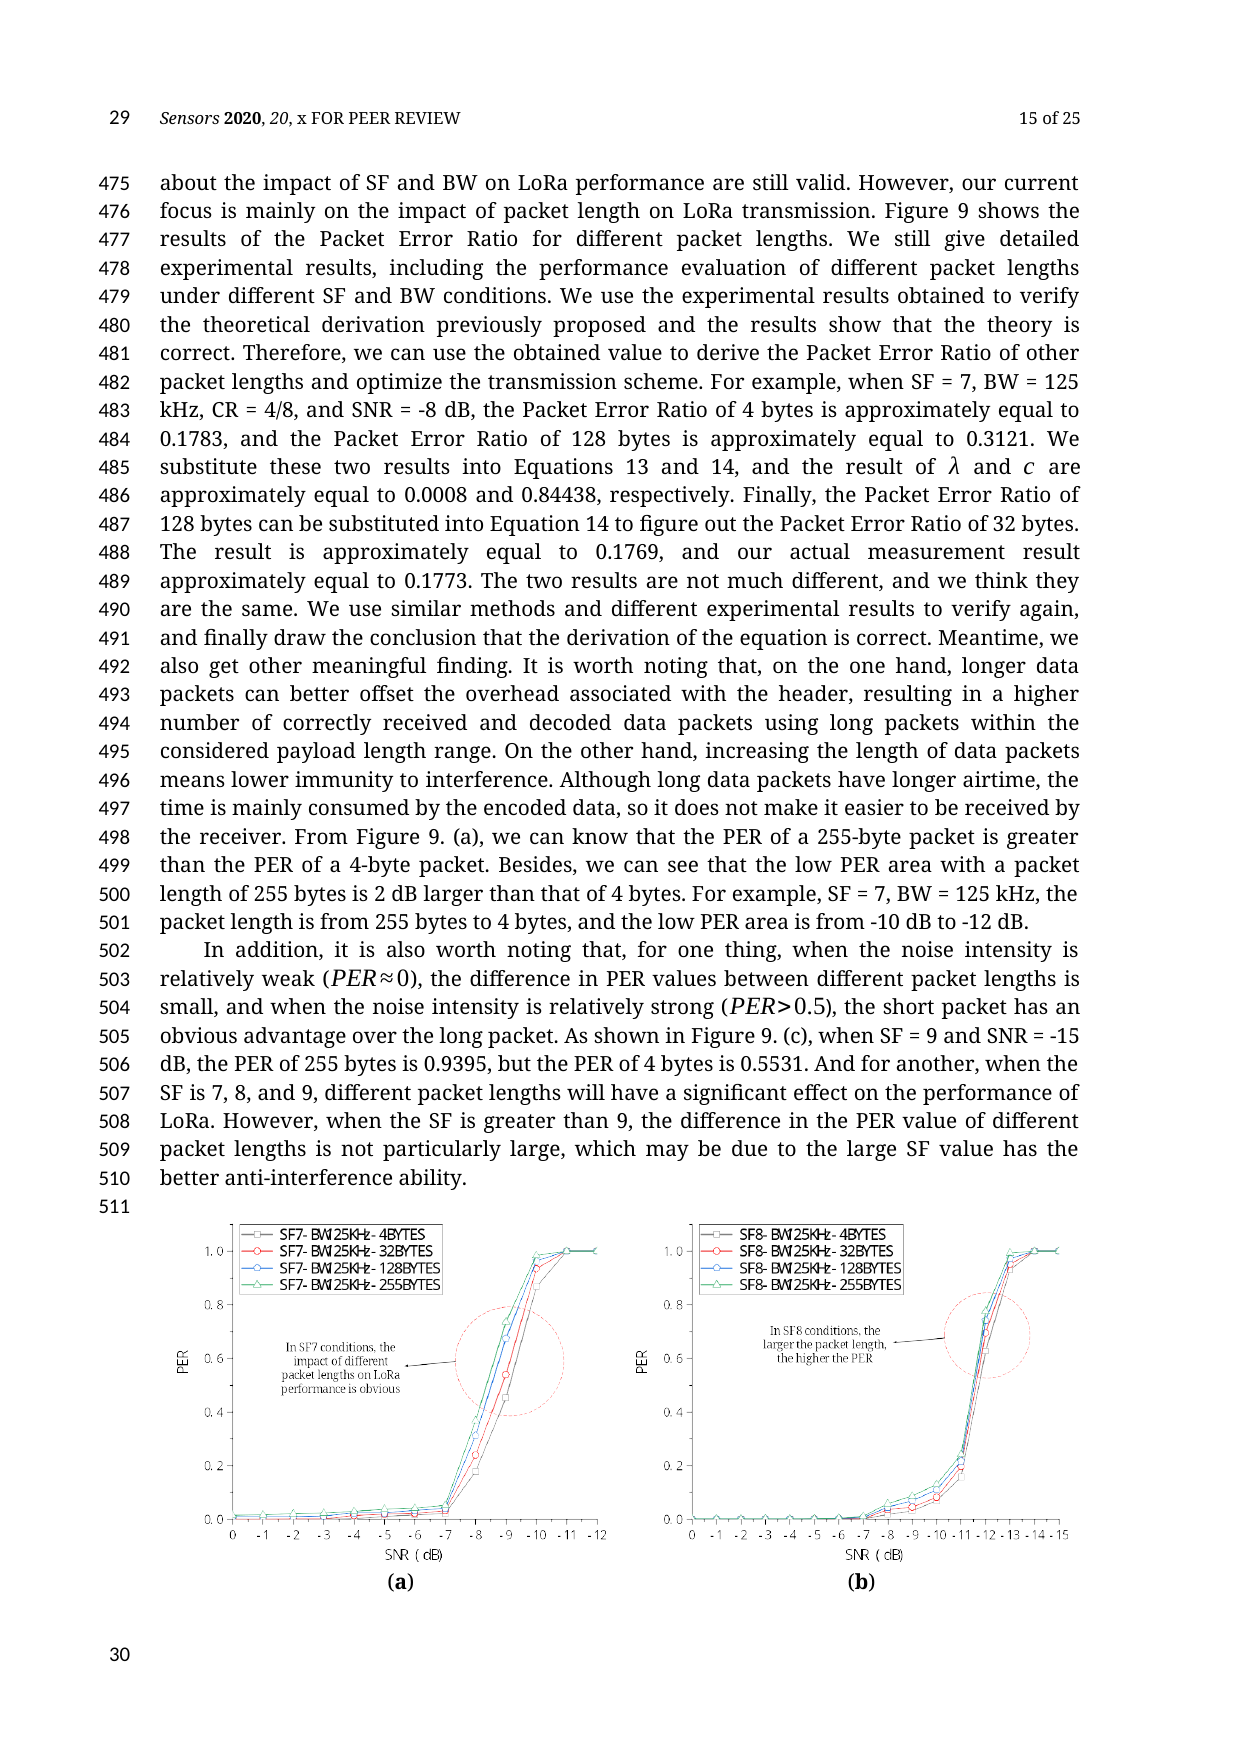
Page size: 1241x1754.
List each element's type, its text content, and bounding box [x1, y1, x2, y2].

text In addition, it is also worth noting that, for one thing, when the noise intensity is relatively weak (), the difference in PER values between different packet lengths is small, and when the noise intensity is relatively strong (), the short packet has an obvious advantage over the long packet. As shown in Figure 9. (c), when SF = 9 and SNR = -15 dB, the PER of 255 bytes is 0.9395, but the PER of 4 bytes is 0.5531. And for another, when the SF is 7, 8, and 9, different packet lengths will have a significant effect on the performance of LoRa. However, when the SF is greater than 9, the difference in the PER value of different packet lengths is not particularly large, which may be due to the large SF value has the better anti-interference ability. [159, 936, 1081, 1191]
table_header (a) [160, 1220, 620, 1596]
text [159, 168, 1081, 936]
table_header (b) [620, 1220, 1081, 1596]
